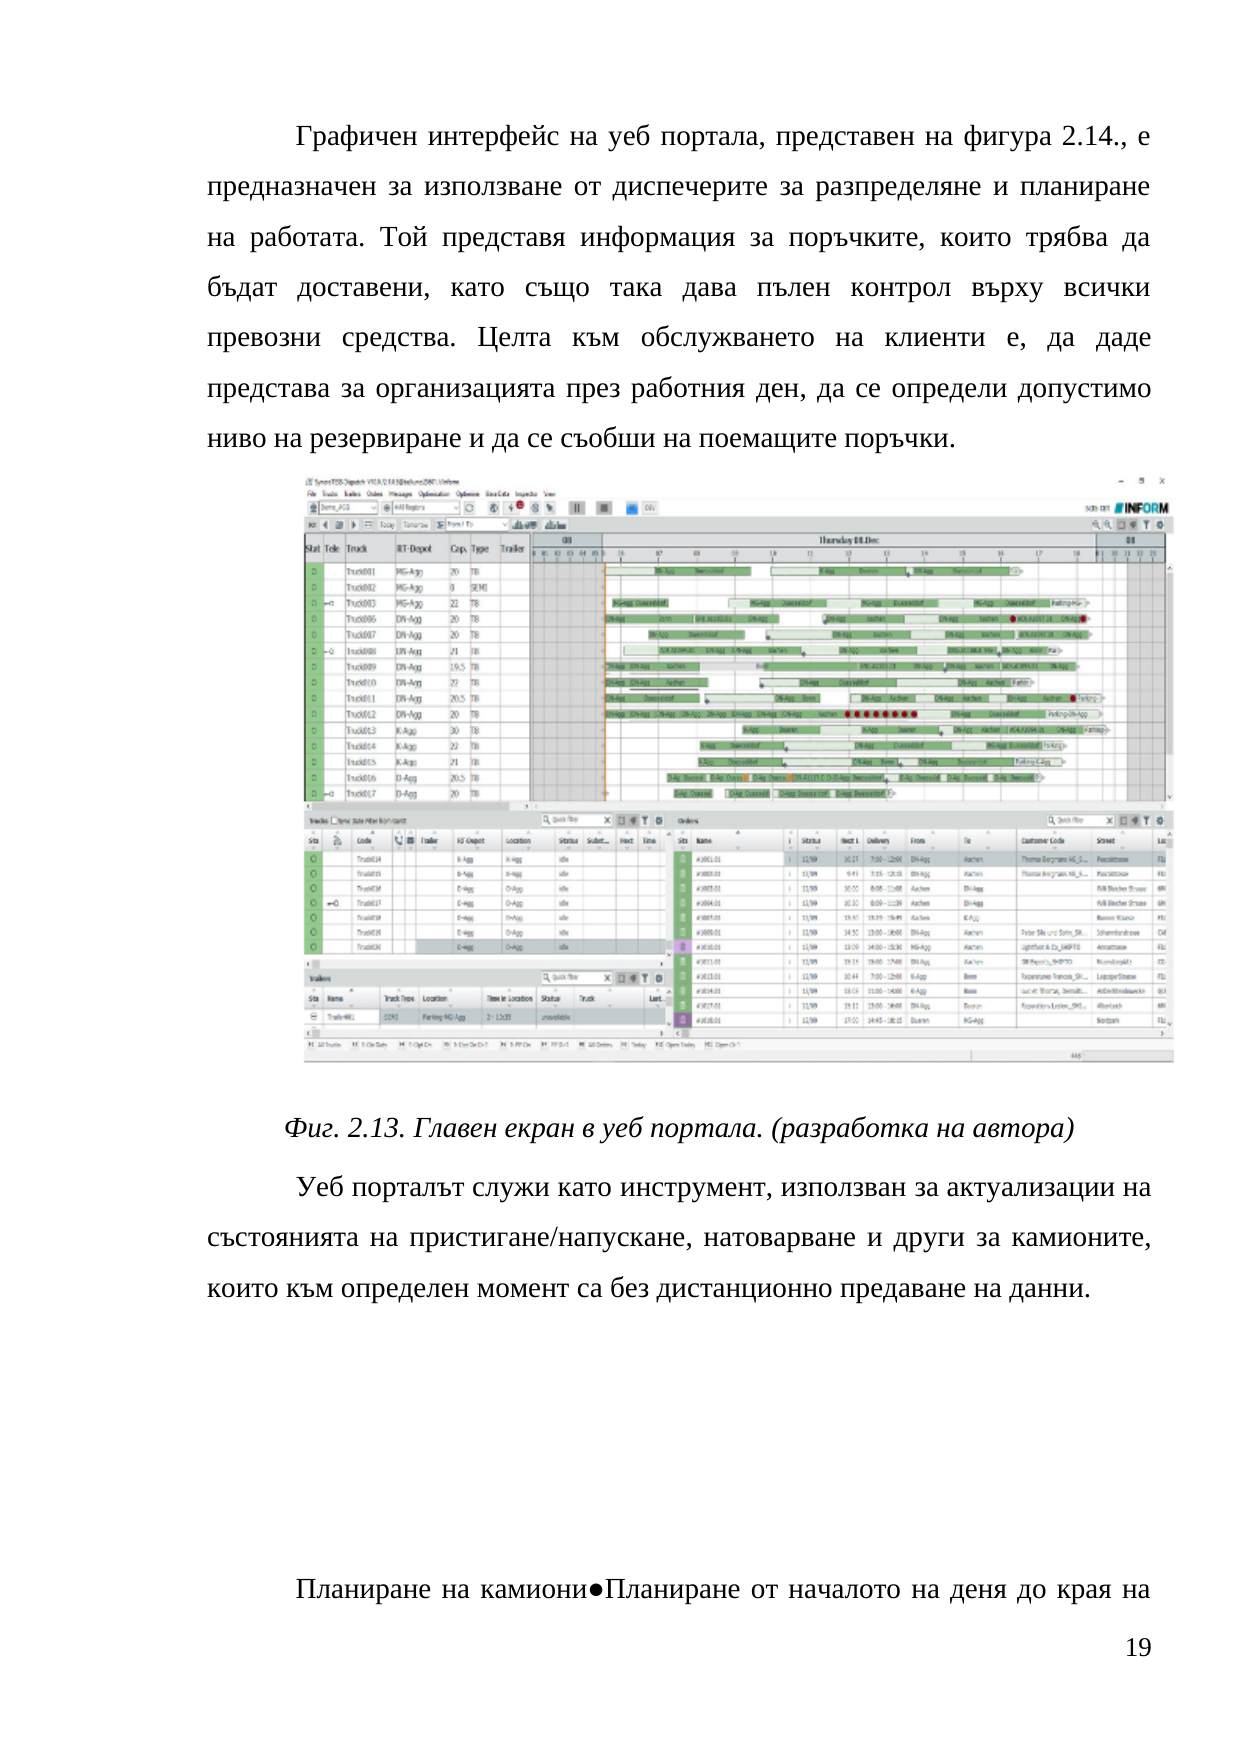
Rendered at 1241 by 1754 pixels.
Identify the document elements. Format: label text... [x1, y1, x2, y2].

text Графичен интерфейс на уеб портала, представен на фигура 2.14., е предназначен за използване от диспечерите за разпределяне и планиране на работата. Той представя информация за поръчките, които трябва да бъдат доставени, като също така дава пълен контрол върху всички превозни средства. Целта към обслужването на клиенти е, да даде представа за организацията през работния ден, да се определи допустимо ниво на резервиране и да се съобши на поемащите поръчки. [207, 118, 1152, 453]
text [207, 1572, 1152, 1605]
text Уеб порталът служи като инструмент, използван за актуализации на състоянията на пристигане/напускане, натоварване и други за камионите, които към определен момент са без дистанционно предаване на данни. [207, 1169, 1152, 1303]
title Фиг. 2.13. Главен екран в уеб портала. (разработка на автора) [266, 1111, 1092, 1144]
picture [295, 470, 1185, 1069]
